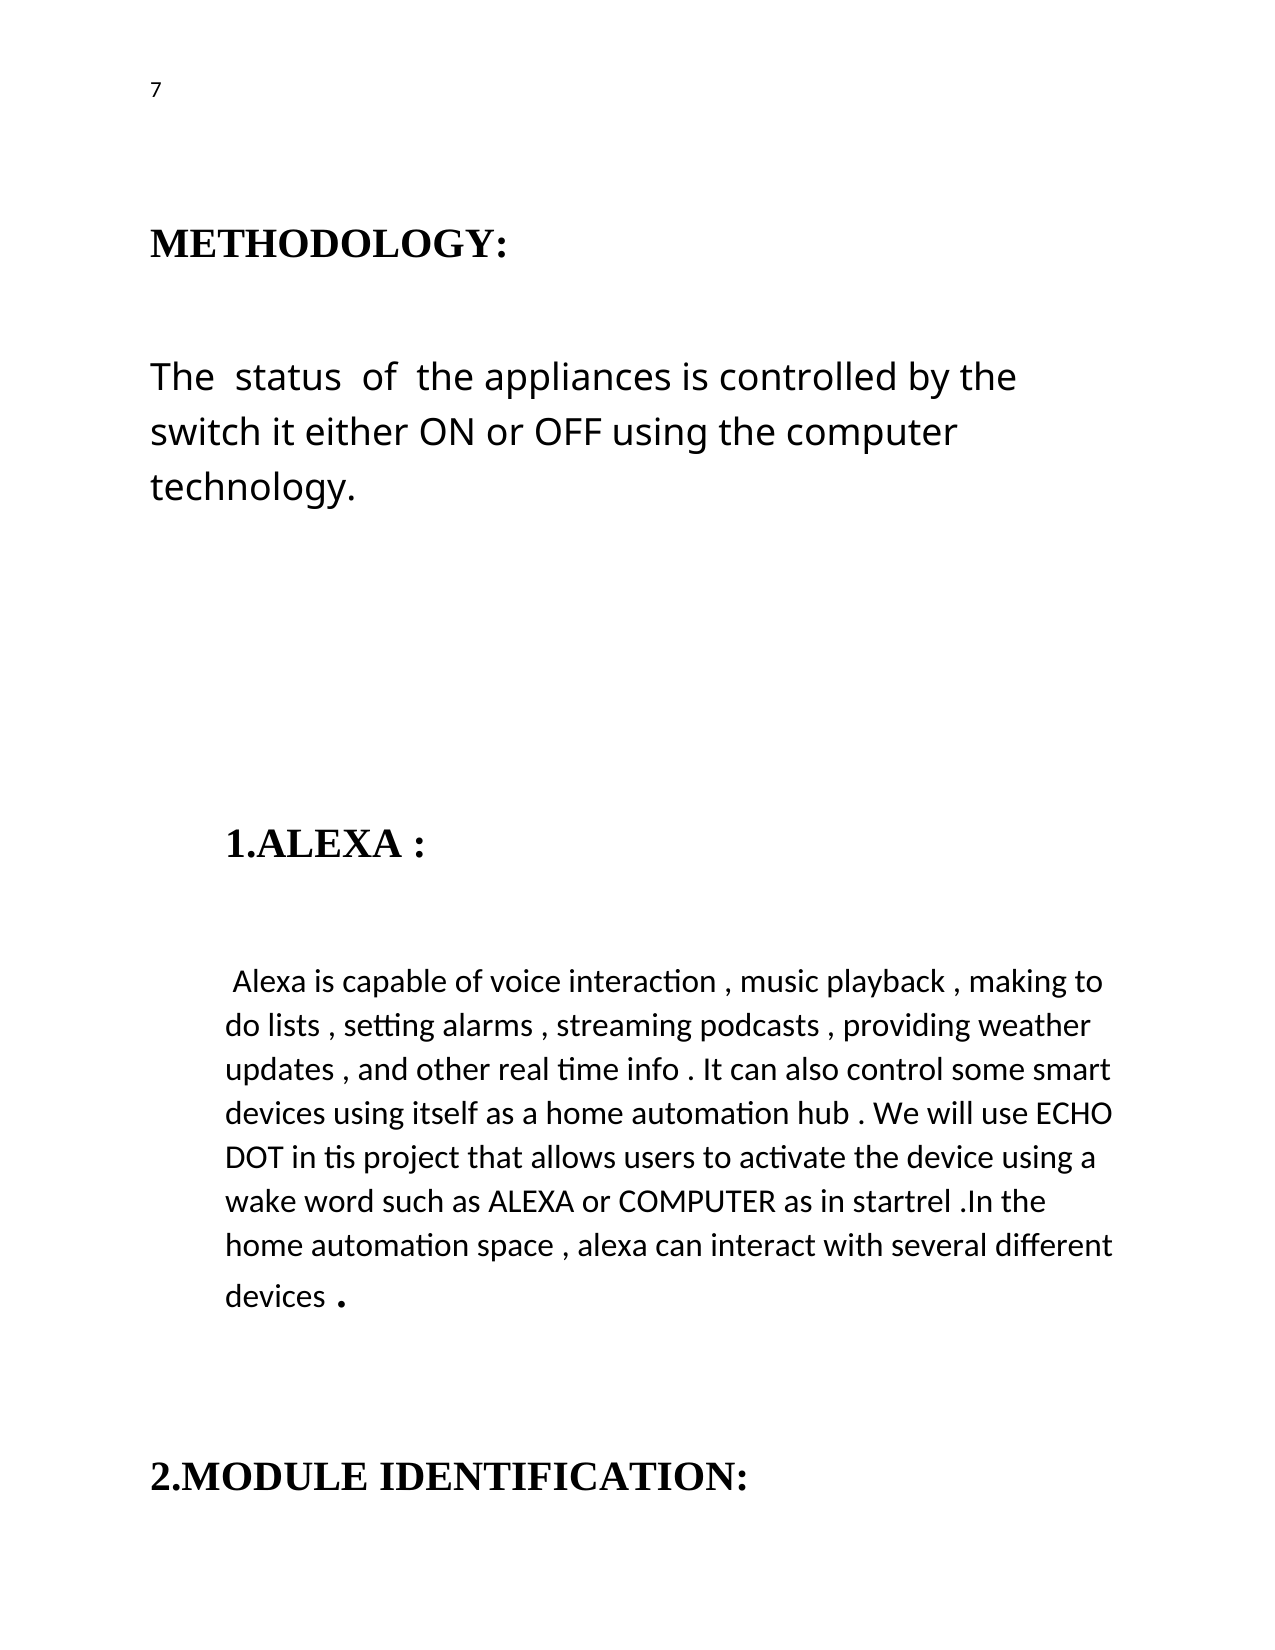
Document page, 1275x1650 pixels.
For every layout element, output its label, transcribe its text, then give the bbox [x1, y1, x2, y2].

text METHODOLOGY: [150, 218, 1125, 266]
list 1.ALEXA : [187, 817, 1125, 868]
text The status of the appliances is controlled by the switch it either ON or OFF using the computer technology. [150, 350, 1125, 511]
text 2.MODULE IDENTIFICATION: [150, 1452, 1125, 1500]
text Alexa is capable of voice interaction , music playback , making to do lists , setting alarms , streaming podcasts , providing weather updates , and other real time info . It can also control some smart devices using itself as a home automation hub . We will use ECHO DOT in tis project that allows users to activate the device using a wake word such as ALEXA or COMPUTER as in startrel .In the home automation space , alexa can interact with several different devices . [225, 960, 1125, 1316]
